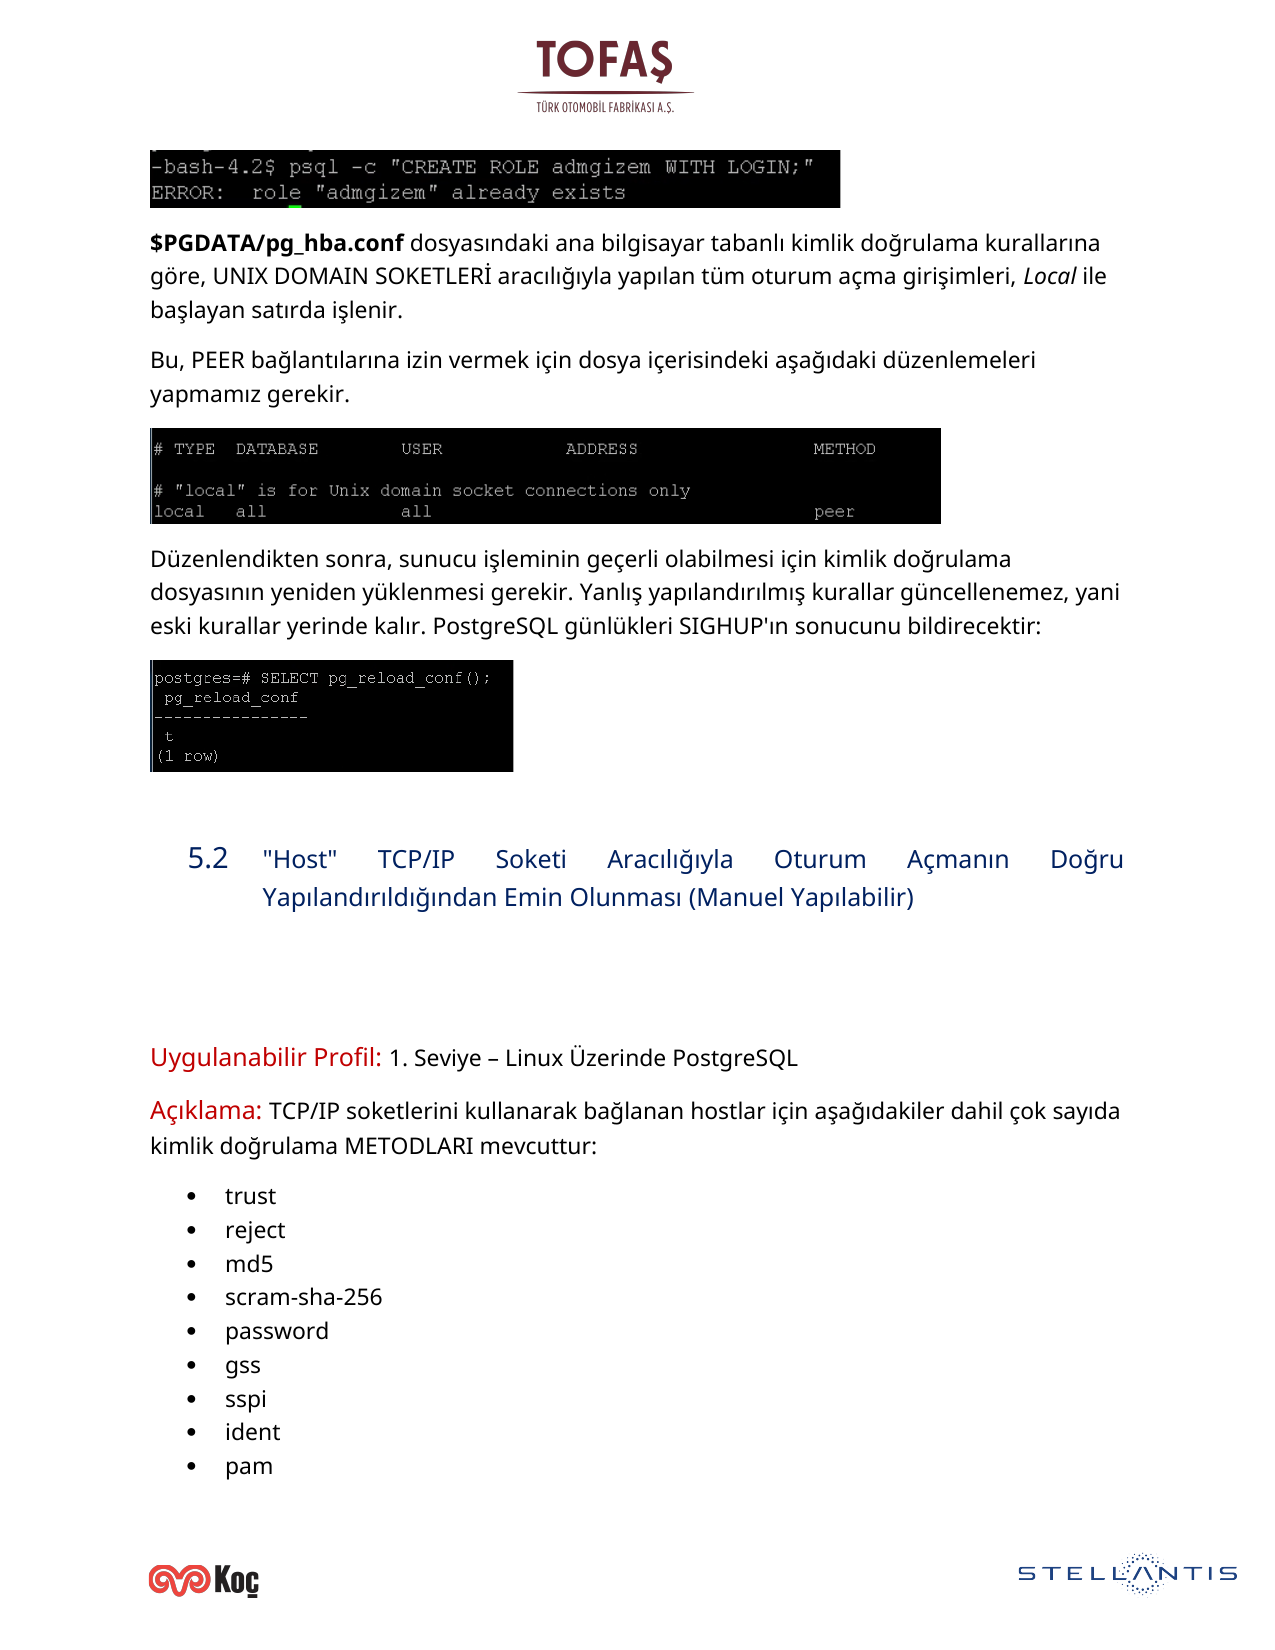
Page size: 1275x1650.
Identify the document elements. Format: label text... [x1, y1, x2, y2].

text Uygulanabilir Profil: 1. Seviye – Linux Üzerinde PostgreSQL [150, 1039, 1125, 1074]
text Bu, PEER bağlantılarına izin vermek için dosya içerisindeki aşağıdaki düzenlemeleri yapmamız gerekir. [150, 344, 1125, 409]
text Düzenlendikten sonra, sunucu işleminin geçerli olabilmesi için kimlik doğrulama dosyasının yeniden yüklenmesi gerekir. Yanlış yapılandırılmış kurallar güncellenemez, yani eski kurallar yerinde kalır. PostgreSQL günlükleri SIGHUP'ın sonucunu bildirecektir: [150, 542, 1125, 641]
text $PGDATA/pg_hba.conf dosyasındaki ana bilgisayar tabanlı kimlik doğrulama kurallarına göre, UNIX DOMAIN SOKETLERİ aracılığıyla yapılan tüm oturum açma girişimleri, Local ile başlayan satırda işlenir. [150, 227, 1125, 325]
list sspi [187, 1382, 1125, 1414]
list md5 [187, 1247, 1125, 1279]
text Açıklama: TCP/IP soketlerini kullanarak bağlanan hostlar için aşağıdakiler dahil çok sayıda kimlik doğrulama METODLARI mevcuttur: [150, 1093, 1125, 1161]
list "Host" TCP/IP Soketi Aracılığıyla Oturum Açmanın Doğru Yapılandırıldığından Emin Olunması (Manuel Yapılabilir) [187, 837, 1125, 914]
list ident [187, 1416, 1125, 1447]
list reject [187, 1214, 1125, 1245]
list trust [187, 1180, 1125, 1211]
picture [150, 660, 514, 772]
list gss [187, 1349, 1125, 1380]
picture [1018, 1551, 1237, 1598]
picture [511, 35, 698, 119]
picture [150, 150, 841, 208]
picture [148, 1565, 259, 1598]
picture [150, 428, 941, 524]
list password [187, 1315, 1125, 1346]
list scram-sha-256 [187, 1281, 1125, 1312]
list pam [187, 1450, 1125, 1481]
